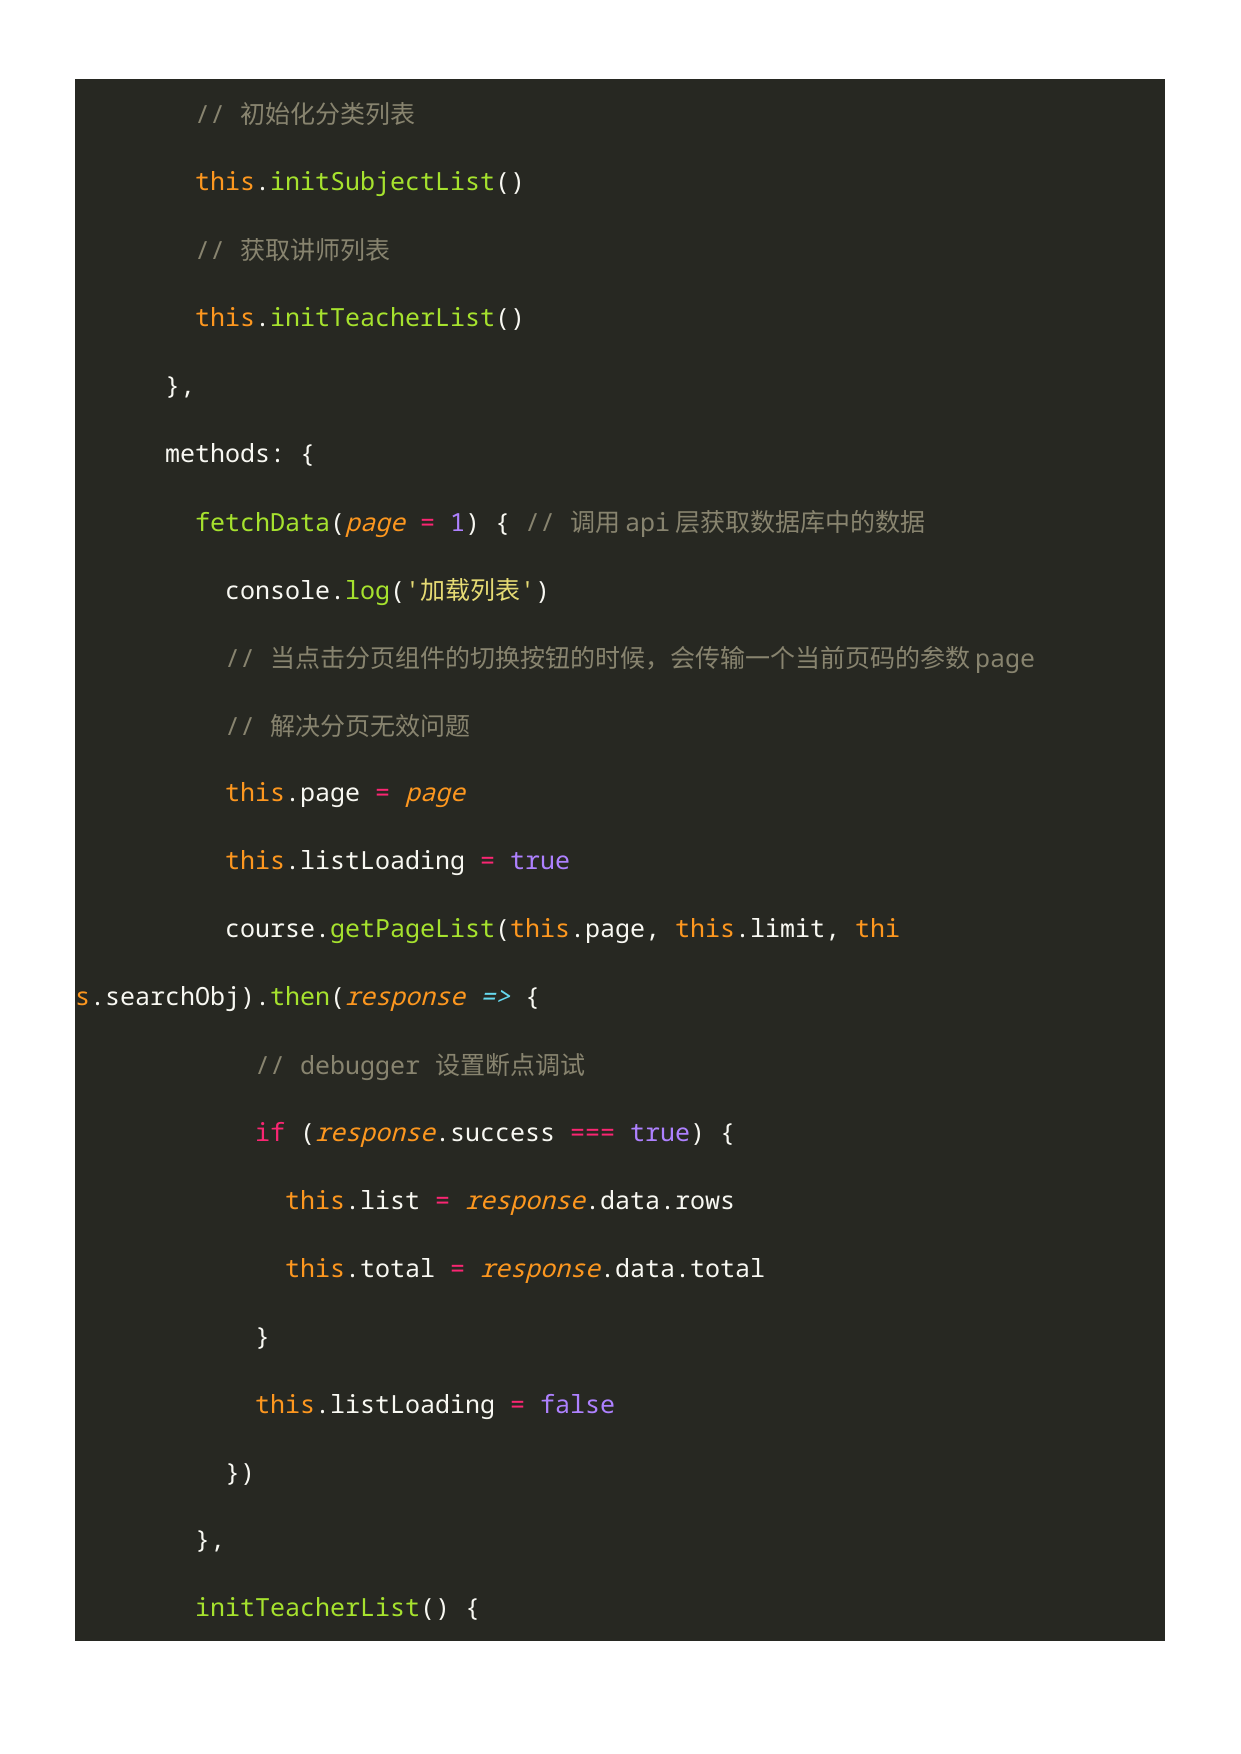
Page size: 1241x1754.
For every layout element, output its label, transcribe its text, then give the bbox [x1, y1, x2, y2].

text }) [75, 1437, 1165, 1505]
text // 获取讲师列表 [75, 215, 1165, 283]
text methods: { [75, 418, 1165, 486]
text // 解决分页无效问题 [75, 690, 1165, 758]
text this.initTeacherList() [75, 283, 1165, 351]
text initTeacherList() { [75, 1573, 1165, 1641]
text console.log('加载列表') [75, 554, 1165, 622]
text this.total = response.data.total [75, 1233, 1165, 1301]
text }, [75, 1505, 1165, 1573]
text this.page = page [75, 758, 1165, 826]
text this.list = response.data.rows [75, 1166, 1165, 1233]
text this.listLoading = true [75, 826, 1165, 894]
text fetchData(page = 1) { // 调用api层获取数据库中的数据 [75, 486, 1165, 554]
text // 当点击分页组件的切换按钮的时候，会传输一个当前页码的参数page [75, 622, 1165, 690]
text }, [75, 351, 1165, 418]
text course.getPageList(this.page, this.limit, this.searchObj).then(response => { [75, 894, 1165, 1030]
text } [75, 1301, 1165, 1369]
text // 初始化分类列表 [75, 79, 1165, 147]
text this.listLoading = false [75, 1369, 1165, 1437]
text // debugger 设置断点调试 [75, 1030, 1165, 1098]
text this.initSubjectList() [75, 147, 1165, 215]
text if (response.success === true) { [75, 1098, 1165, 1166]
